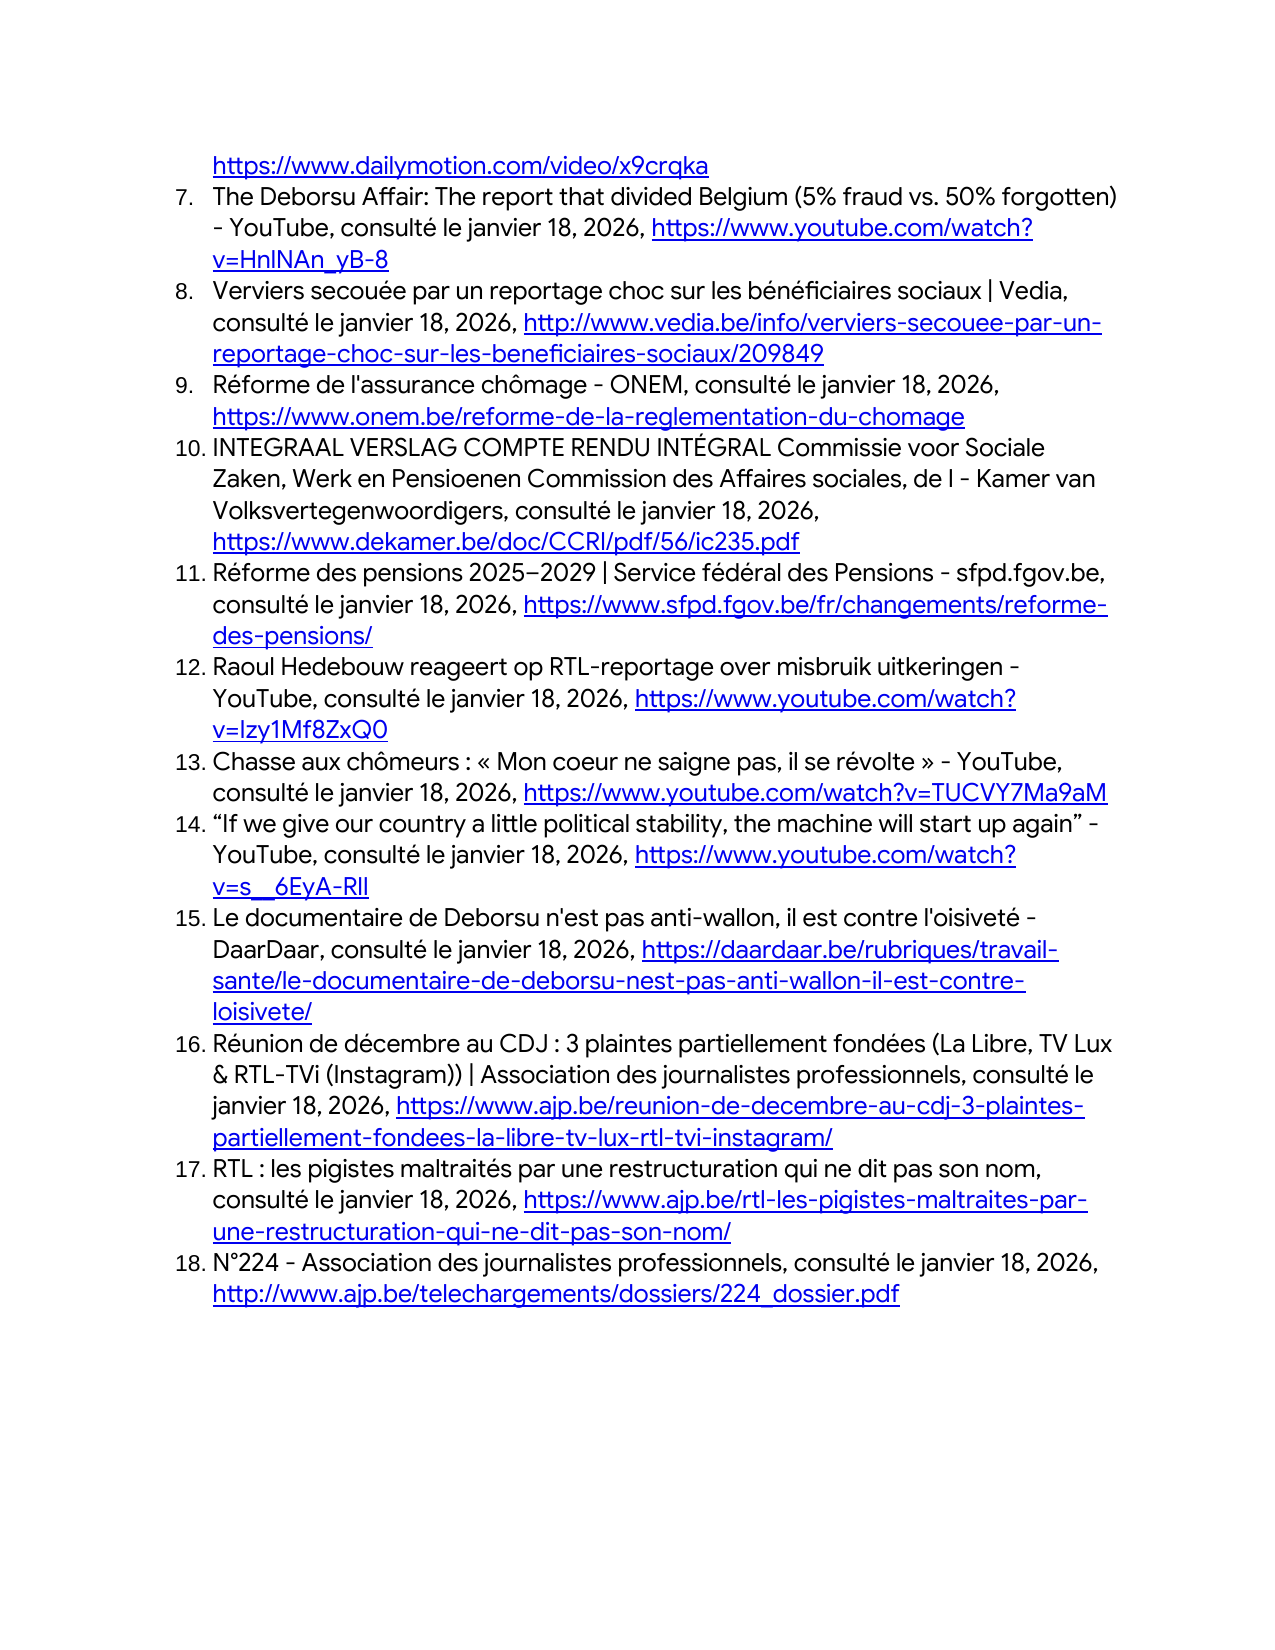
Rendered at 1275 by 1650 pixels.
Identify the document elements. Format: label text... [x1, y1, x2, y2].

list Verviers secouée par un reportage choc sur les bénéficiaires sociaux | Vedia, consulté le janvier 18, 2026, http://www.vedia.be/info/verviers-secouee-par-un-reportage-choc-sur-les-beneficiaires-sociaux/209849 [175, 275, 1125, 369]
list INTEGRAAL VERSLAG COMPTE RENDU INTÉGRAL Commissie voor Sociale Zaken, Werk en Pensioenen Commission des Affaires sociales, de l - Kamer van Volksvertegenwoordigers, consulté le janvier 18, 2026, https://www.dekamer.be/doc/CCRI/pdf/56/ic235.pdf [175, 432, 1125, 558]
list N°224 - Association des journalistes professionnels, consulté le janvier 18, 2026, http://www.ajp.be/telechargements/dossiers/224_dossier.pdf [175, 1247, 1125, 1310]
list “If we give our country a little political stability, the machine will start up again” - YouTube, consulté le janvier 18, 2026, https://www.youtube.com/watch?v=s__6EyA-RlI [175, 808, 1125, 902]
list Raoul Hedebouw reageert op RTL-reportage over misbruik uitkeringen - YouTube, consulté le janvier 18, 2026, https://www.youtube.com/watch?v=Izy1Mf8ZxQ0 [175, 652, 1125, 746]
list Réunion de décembre au CDJ : 3 plaintes partiellement fondées (La Libre, TV Lux & RTL-TVi (Instagram)) | Association des journalistes professionnels, consulté le janvier 18, 2026, https://www.ajp.be/reunion-de-decembre-au-cdj-3-plaintes-partiellement-fondees-la-libre-tv-lux-rtl-tvi-instagram/ [175, 1028, 1125, 1153]
list The Deborsu Affair: The report that divided Belgium (5% fraud vs. 50% forgotten) - YouTube, consulté le janvier 18, 2026, https://www.youtube.com/watch?v=HnlNAn_yB-8 [175, 181, 1125, 275]
list Réforme des pensions 2025–2029 | Service fédéral des Pensions - sfpd.fgov.be, consulté le janvier 18, 2026, https://www.sfpd.fgov.be/fr/changements/reforme-des-pensions/ [175, 558, 1125, 652]
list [175, 150, 1125, 181]
list Réforme de l'assurance chômage - ONEM, consulté le janvier 18, 2026, https://www.onem.be/reforme-de-la-reglementation-du-chomage [175, 369, 1125, 432]
list Chasse aux chômeurs : « Mon coeur ne saigne pas, il se révolte » - YouTube, consulté le janvier 18, 2026, https://www.youtube.com/watch?v=TUCVY7Ma9aM [175, 746, 1125, 808]
list Le documentaire de Deborsu n'est pas anti-wallon, il est contre l'oisiveté - DaarDaar, consulté le janvier 18, 2026, https://daardaar.be/rubriques/travail-sante/le-documentaire-de-deborsu-nest-pas-anti-wallon-il-est-contre-loisivete/ [175, 902, 1125, 1028]
list RTL : les pigistes maltraités par une restructuration qui ne dit pas son nom, consulté le janvier 18, 2026, https://www.ajp.be/rtl-les-pigistes-maltraites-par-une-restructuration-qui-ne-dit-pas-son-nom/ [175, 1153, 1125, 1247]
